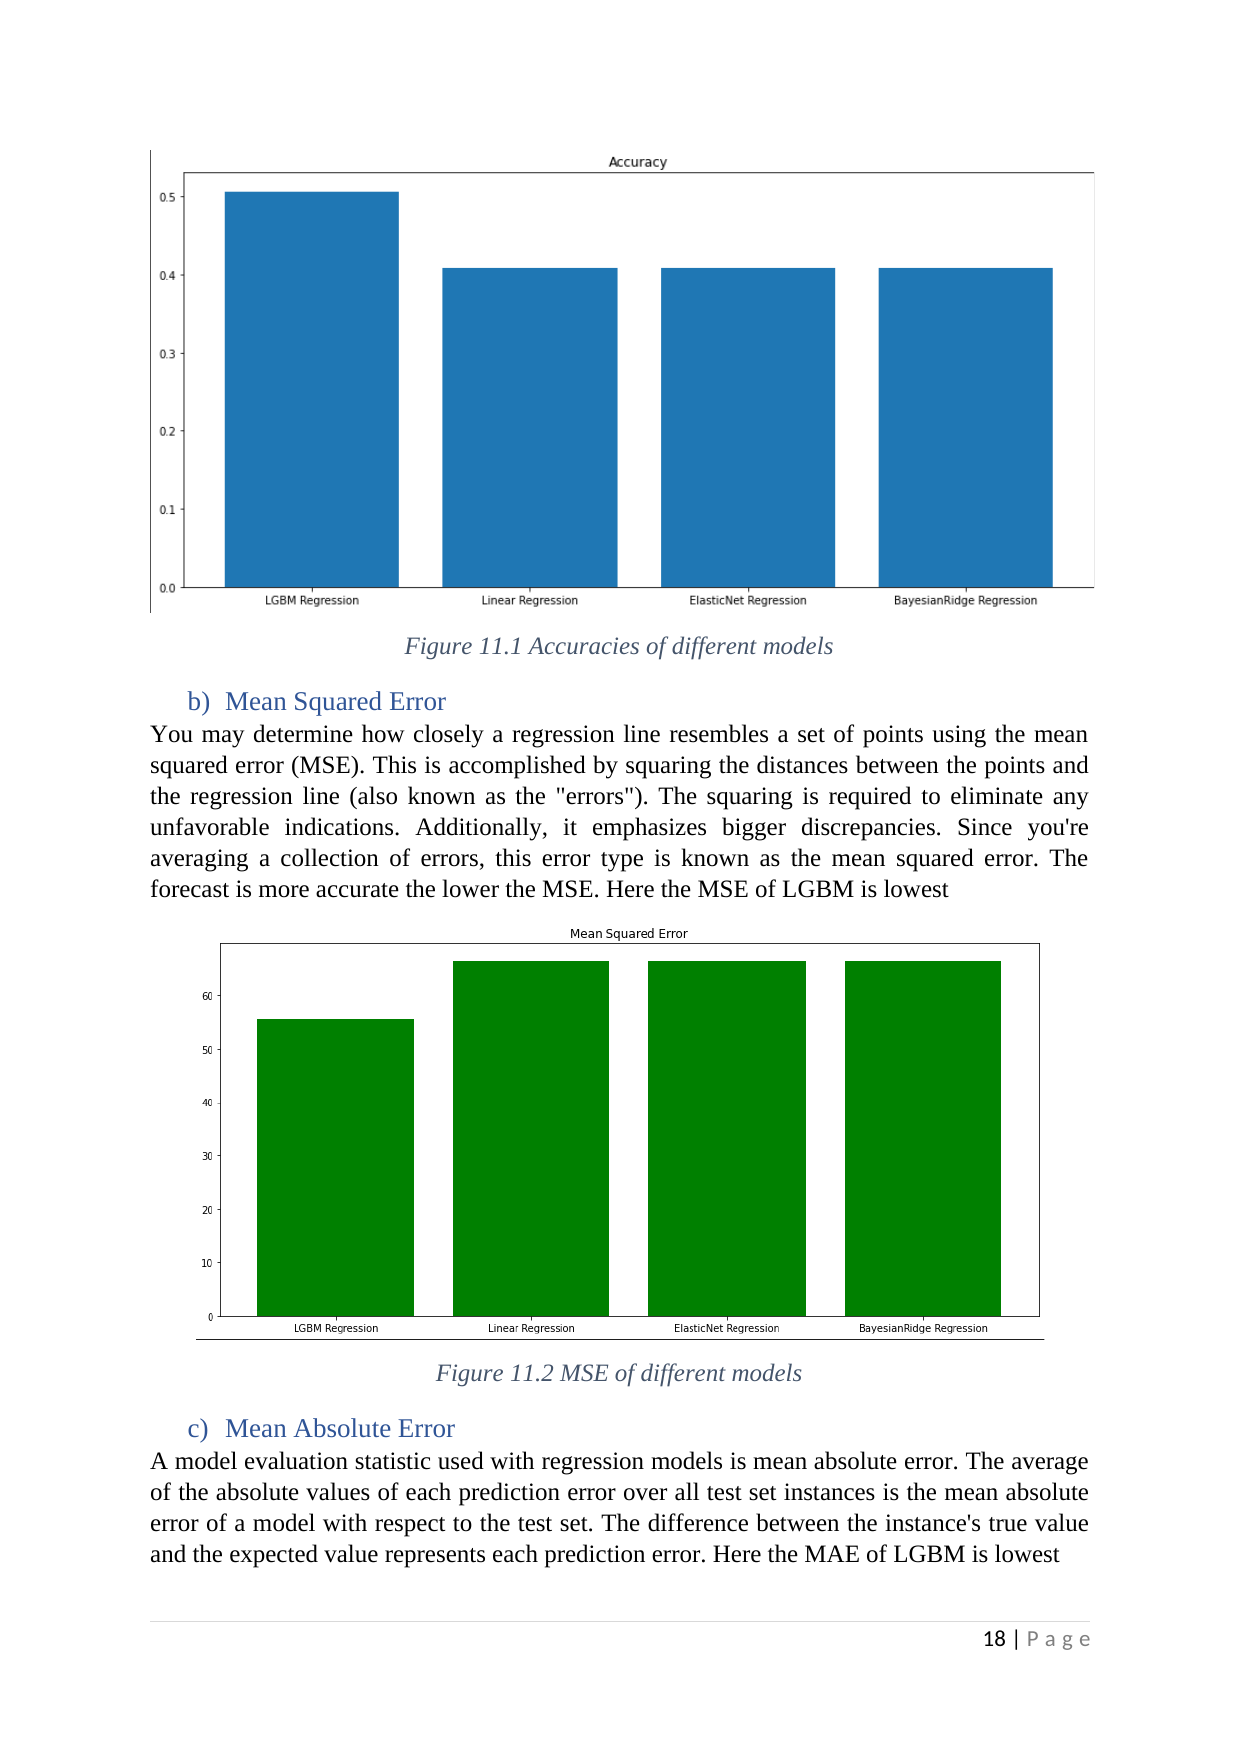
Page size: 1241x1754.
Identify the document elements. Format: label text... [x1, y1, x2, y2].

subtitle Mean Absolute Error [187, 1412, 1090, 1443]
subtitle Mean Squared Error [187, 685, 1090, 716]
text You may determine how closely a regression line resembles a set of points using the mean squared error (MSE). This is accomplished by squaring the distances between the points and the regression line (also known as the "errors"). The squaring is required to eliminate any unfavorable indications. Additionally, it emphasizes bigger discrepancies. Since you're averaging a collection of errors, this error type is known as the mean squared error. The forecast is more accurate the lower the MSE. Here the MSE of LGBM is lowest [150, 719, 1090, 903]
picture [196, 921, 1045, 1340]
text A model evaluation statistic used with regression models is mean absolute error. The average of the absolute values of each prediction error over all test set instances is the mean absolute error of a model with respect to the test set. The difference between the instance's true value and the expected value represents each prediction error. Here the MAE of LGBM is lowest [150, 1446, 1090, 1568]
text Figure 11.2 MSE of different models [150, 1358, 1090, 1387]
picture [150, 150, 1095, 613]
text Figure 11.1 Accuracies of different models [150, 631, 1090, 660]
